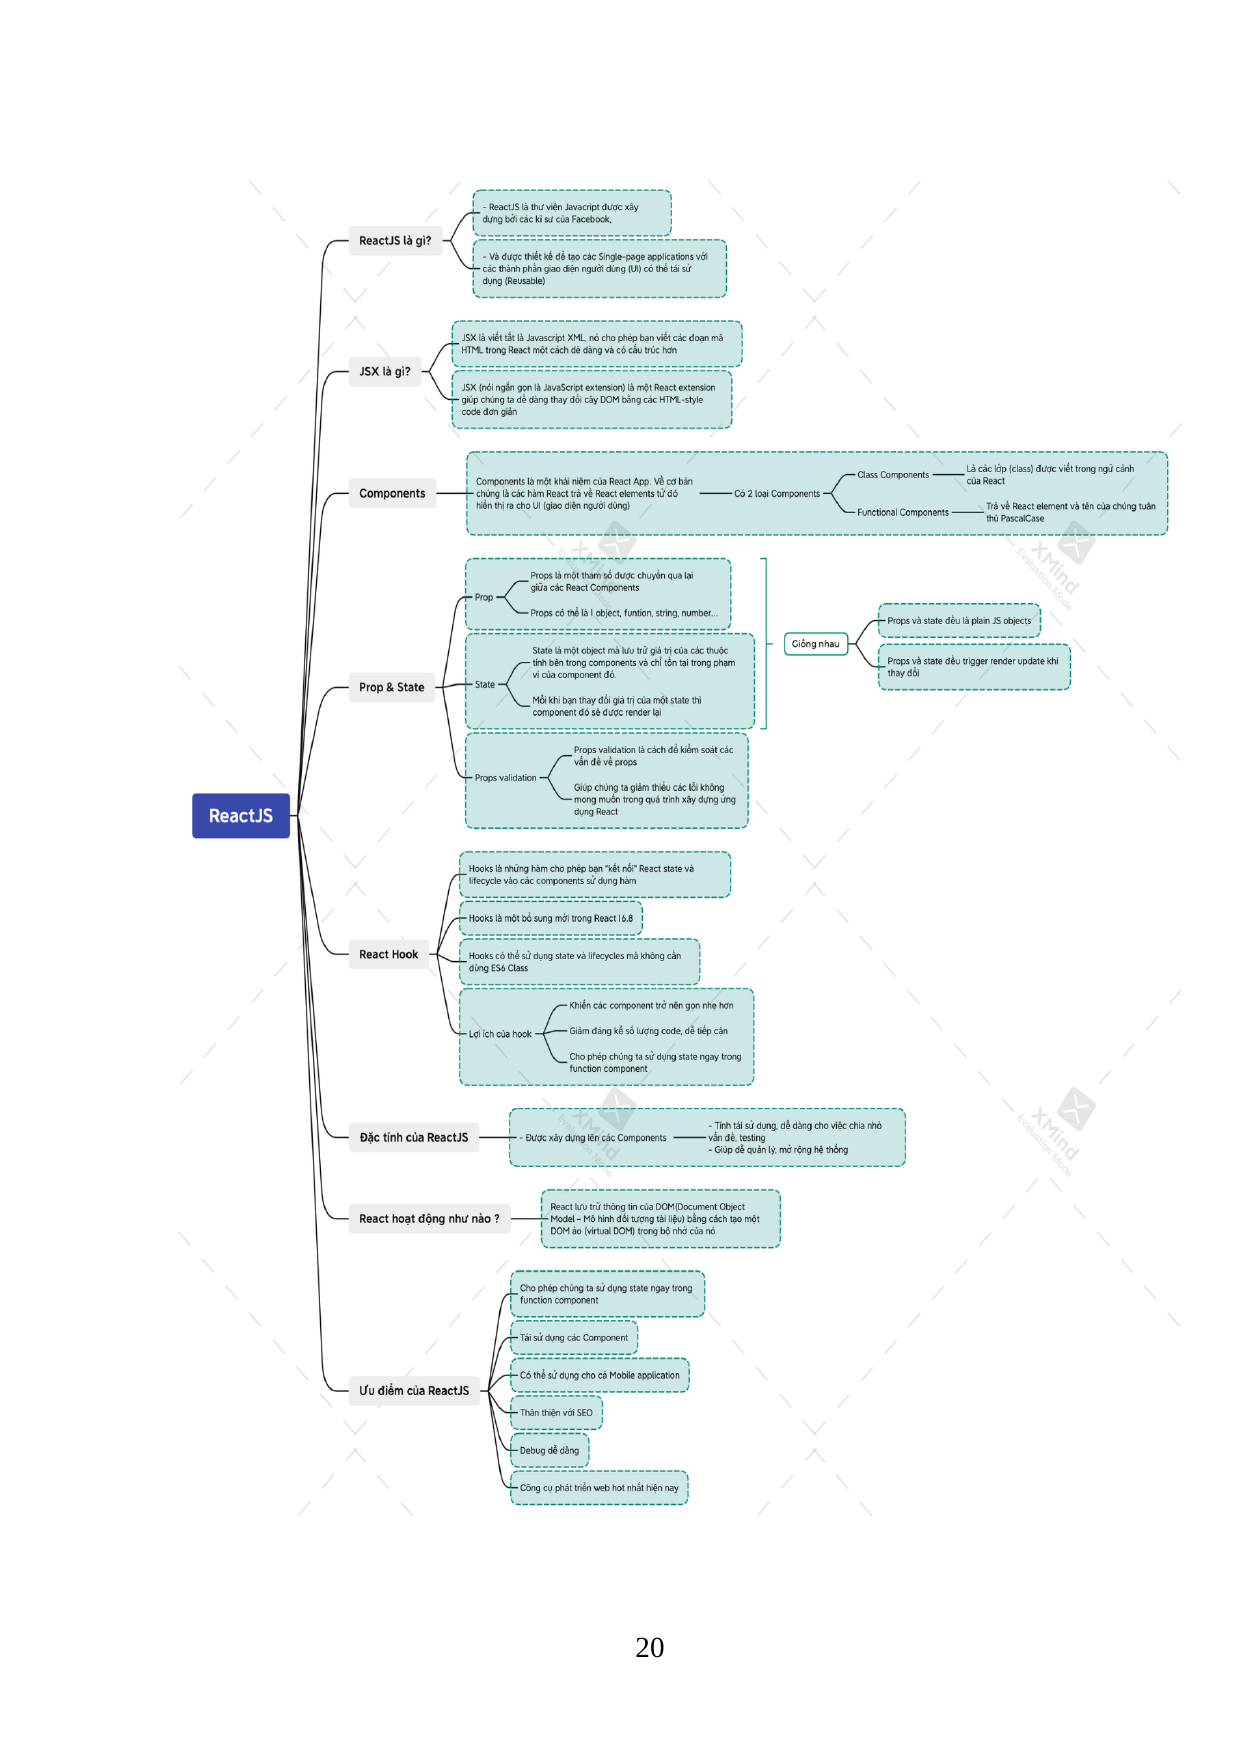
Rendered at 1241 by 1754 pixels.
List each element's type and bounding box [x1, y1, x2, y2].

picture [177, 173, 1188, 1521]
